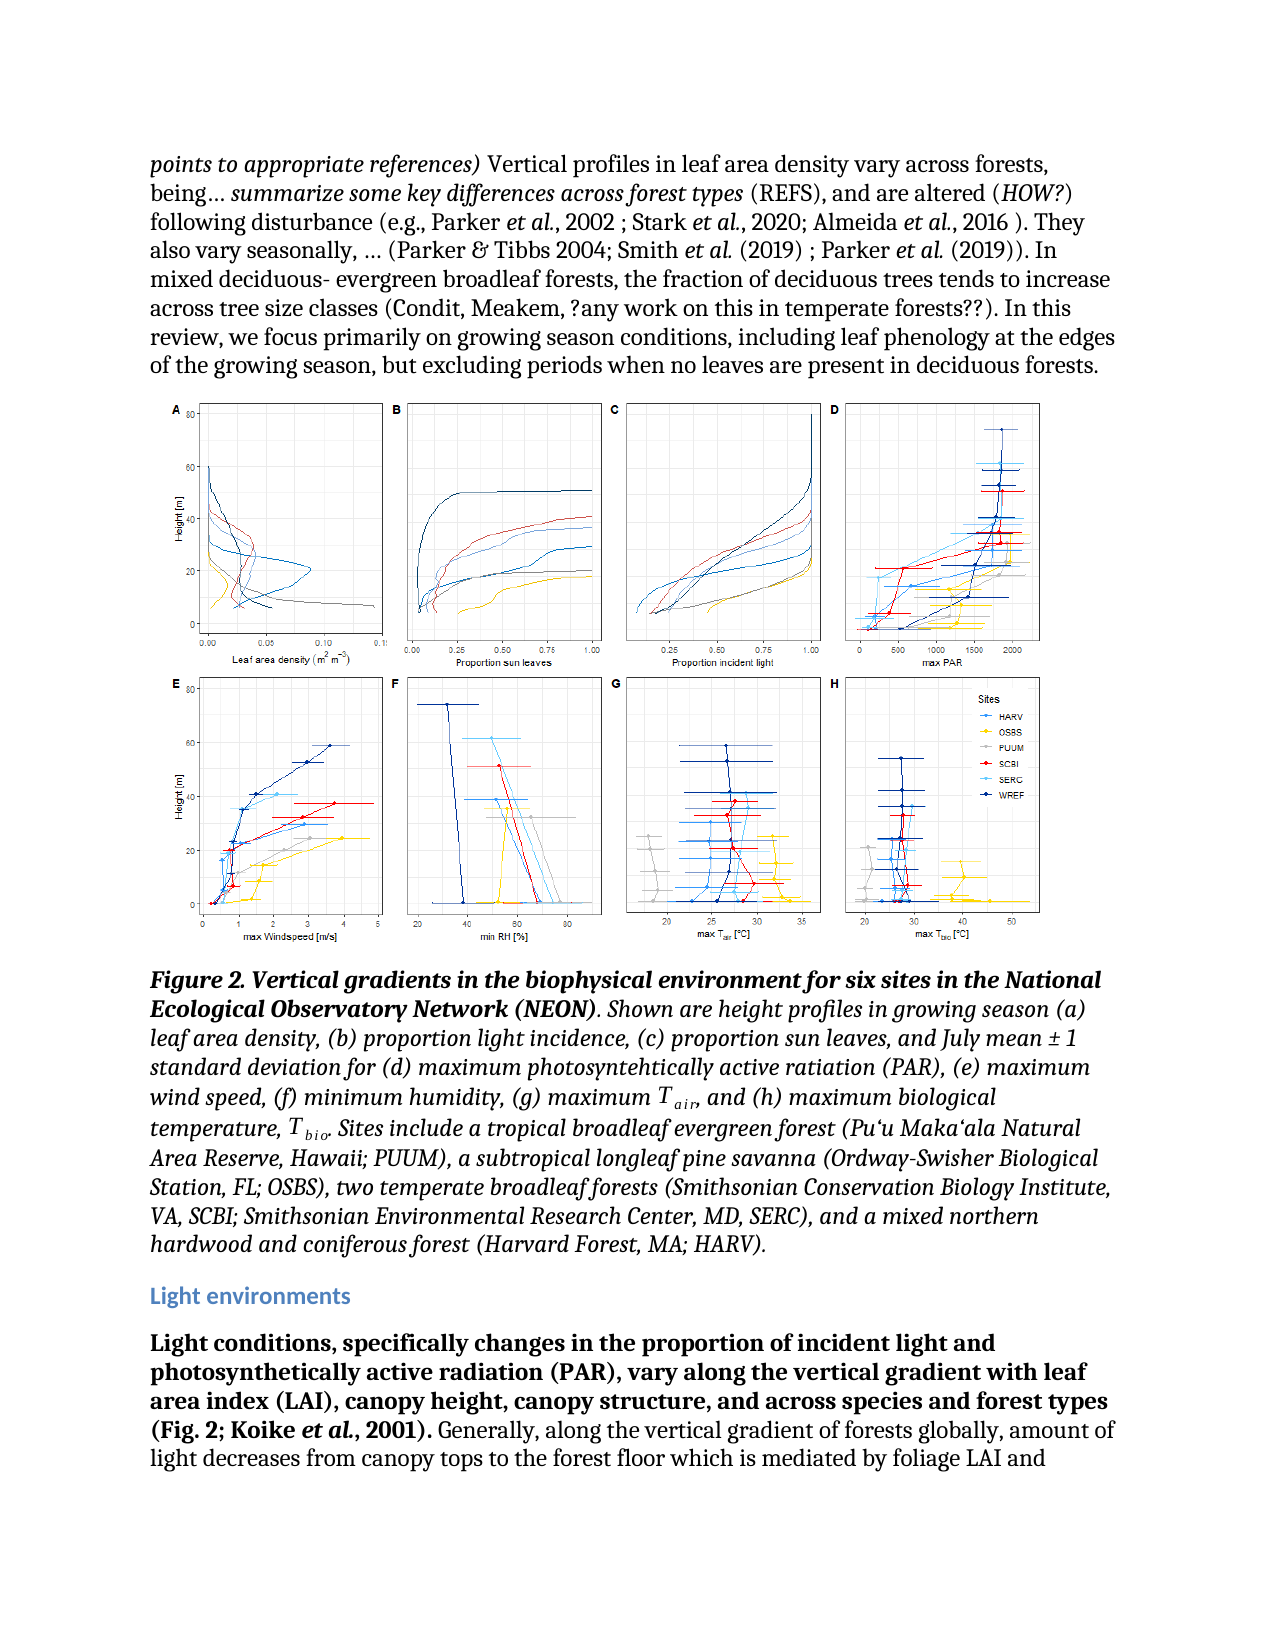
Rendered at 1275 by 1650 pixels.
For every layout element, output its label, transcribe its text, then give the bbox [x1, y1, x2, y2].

subtitle Light environments [150, 1280, 1125, 1311]
picture [168, 398, 1044, 946]
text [150, 1329, 1125, 1473]
text Figure 2. Vertical gradients in the biophysical environment for six sites in the National Ecological Observatory Network (NEON). Shown are height profiles in growing season (a) leaf area density, (b) proportion light incidence, (c) proportion sun leaves, and July mean ± 1 standard deviation for (d) maximum photosyntehtically active ratiation (PAR), (e) maximum wind speed, (f) minimum humidity, (g) maximum , and (h) maximum biological temperature, . Sites include a tropical broadleaf evergreen forest (Pu‘u Maka‘ala Natural Area Reserve, Hawaii; PUUM), a subtropical longleaf pine savanna (Ordway-Swisher Biological Station, FL; OSBS), two temperate broadleaf forests (Smithsonian Conservation Biology Institute, VA, SCBI; Smithsonian Environmental Research Center, MD, SERC), and a mixed northern hardwood and coniferous forest (Harvard Forest, MA; HARV). [150, 966, 1125, 1259]
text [150, 150, 1125, 380]
